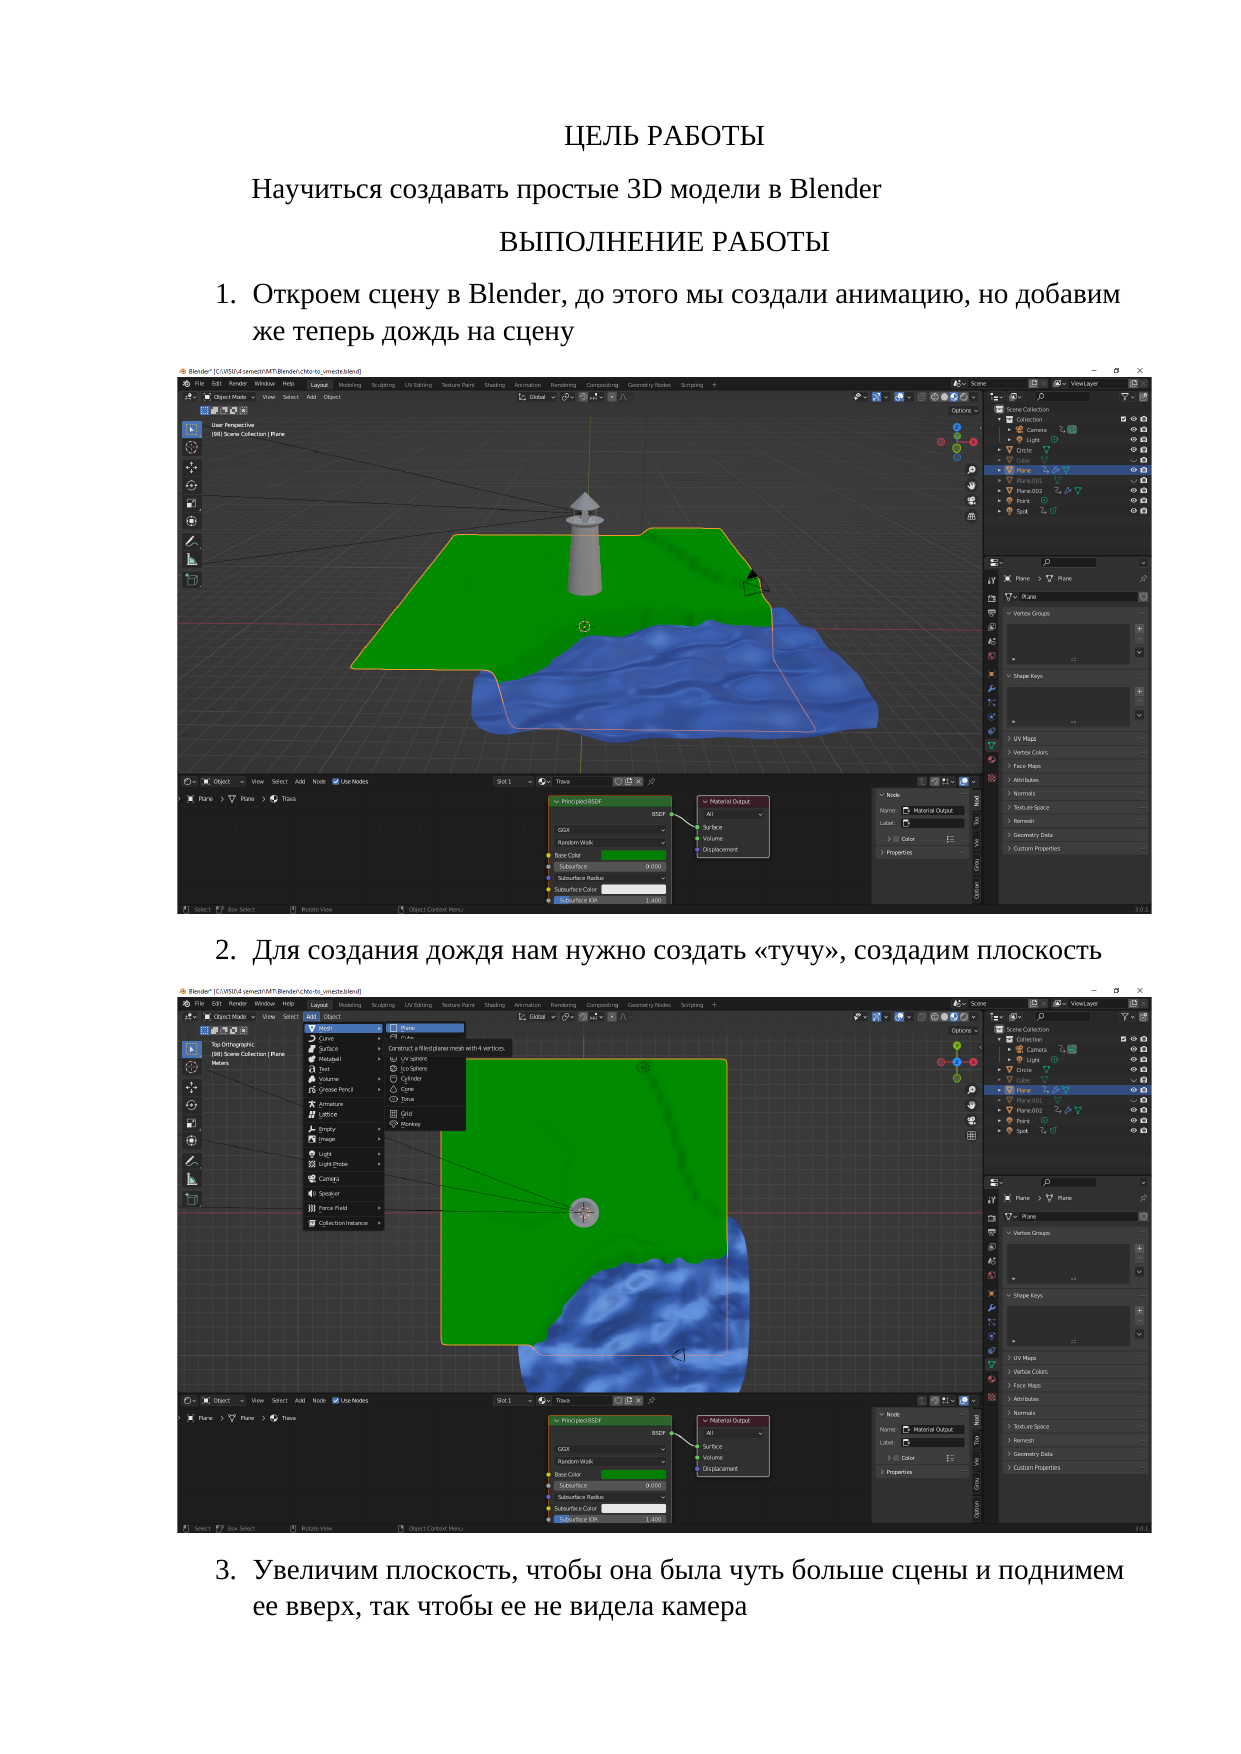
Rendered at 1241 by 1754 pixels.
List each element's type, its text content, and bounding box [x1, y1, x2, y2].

list Увеличим плоскость, чтобы она была чуть больше сцены и поднимем ее вверх, так чтобы ее не видела камера [215, 1552, 1152, 1622]
text ЦЕЛЬ РАБОТЫ [177, 118, 1152, 152]
text ВЫПОЛНЕНИЕ РАБОТЫ [177, 224, 1152, 257]
picture [177, 985, 1152, 1533]
text Научиться создавать простые 3D модели в Blender [177, 171, 1152, 204]
list Откроем сцену в Blender, до этого мы создали анимацию, но добавим же теперь дождь на сцену [215, 277, 1152, 346]
list Для создания дождя нам нужно создать «тучу», создадим плоскость [215, 932, 1152, 966]
picture [177, 365, 1152, 914]
